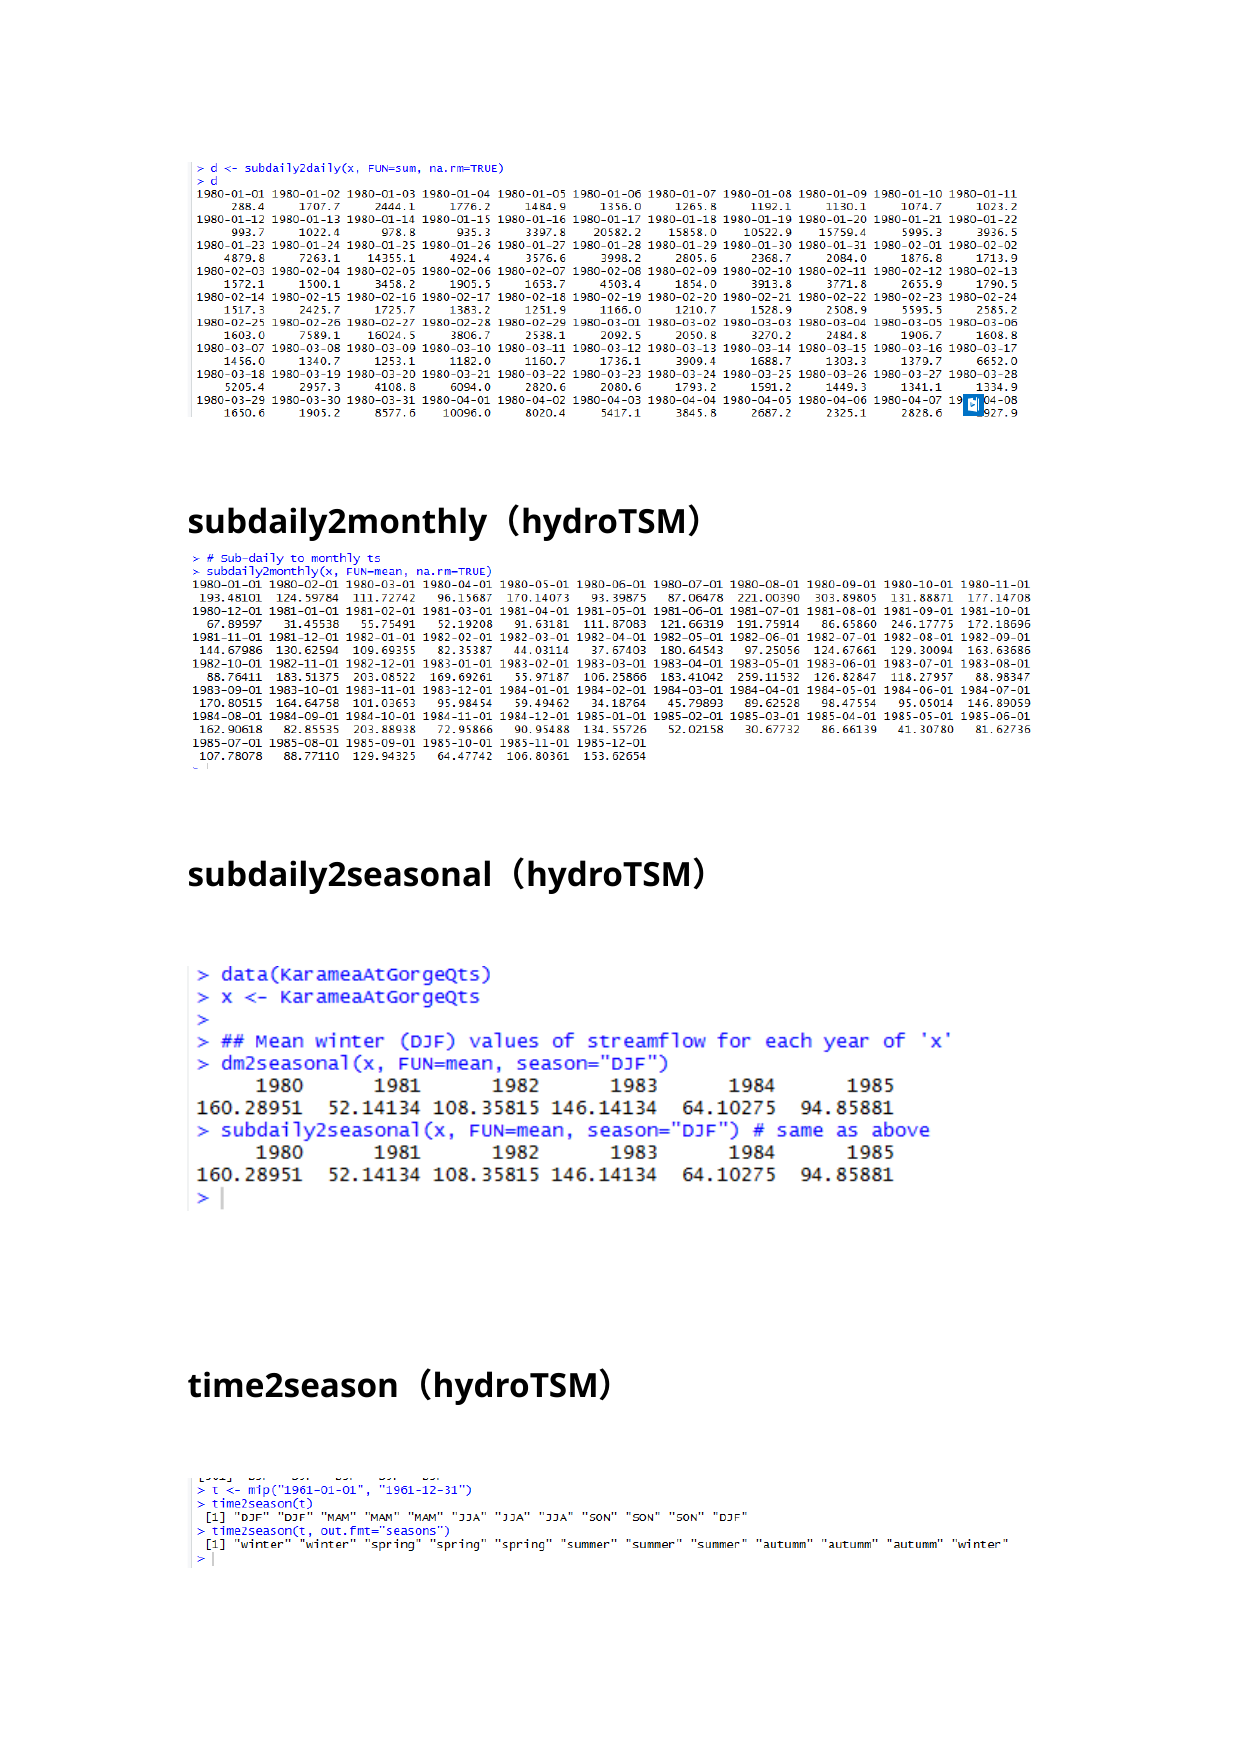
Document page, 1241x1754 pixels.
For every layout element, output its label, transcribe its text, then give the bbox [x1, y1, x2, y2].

subtitle time2season（hydroTSM） [187, 1351, 1053, 1416]
picture [187, 1478, 1053, 1568]
picture [187, 552, 1053, 769]
picture [187, 966, 1053, 1211]
picture [187, 162, 1053, 417]
subtitle subdaily2seasonal（hydroTSM） [187, 839, 1053, 904]
text subdaily2monthly（hydroTSM） [187, 487, 1053, 552]
